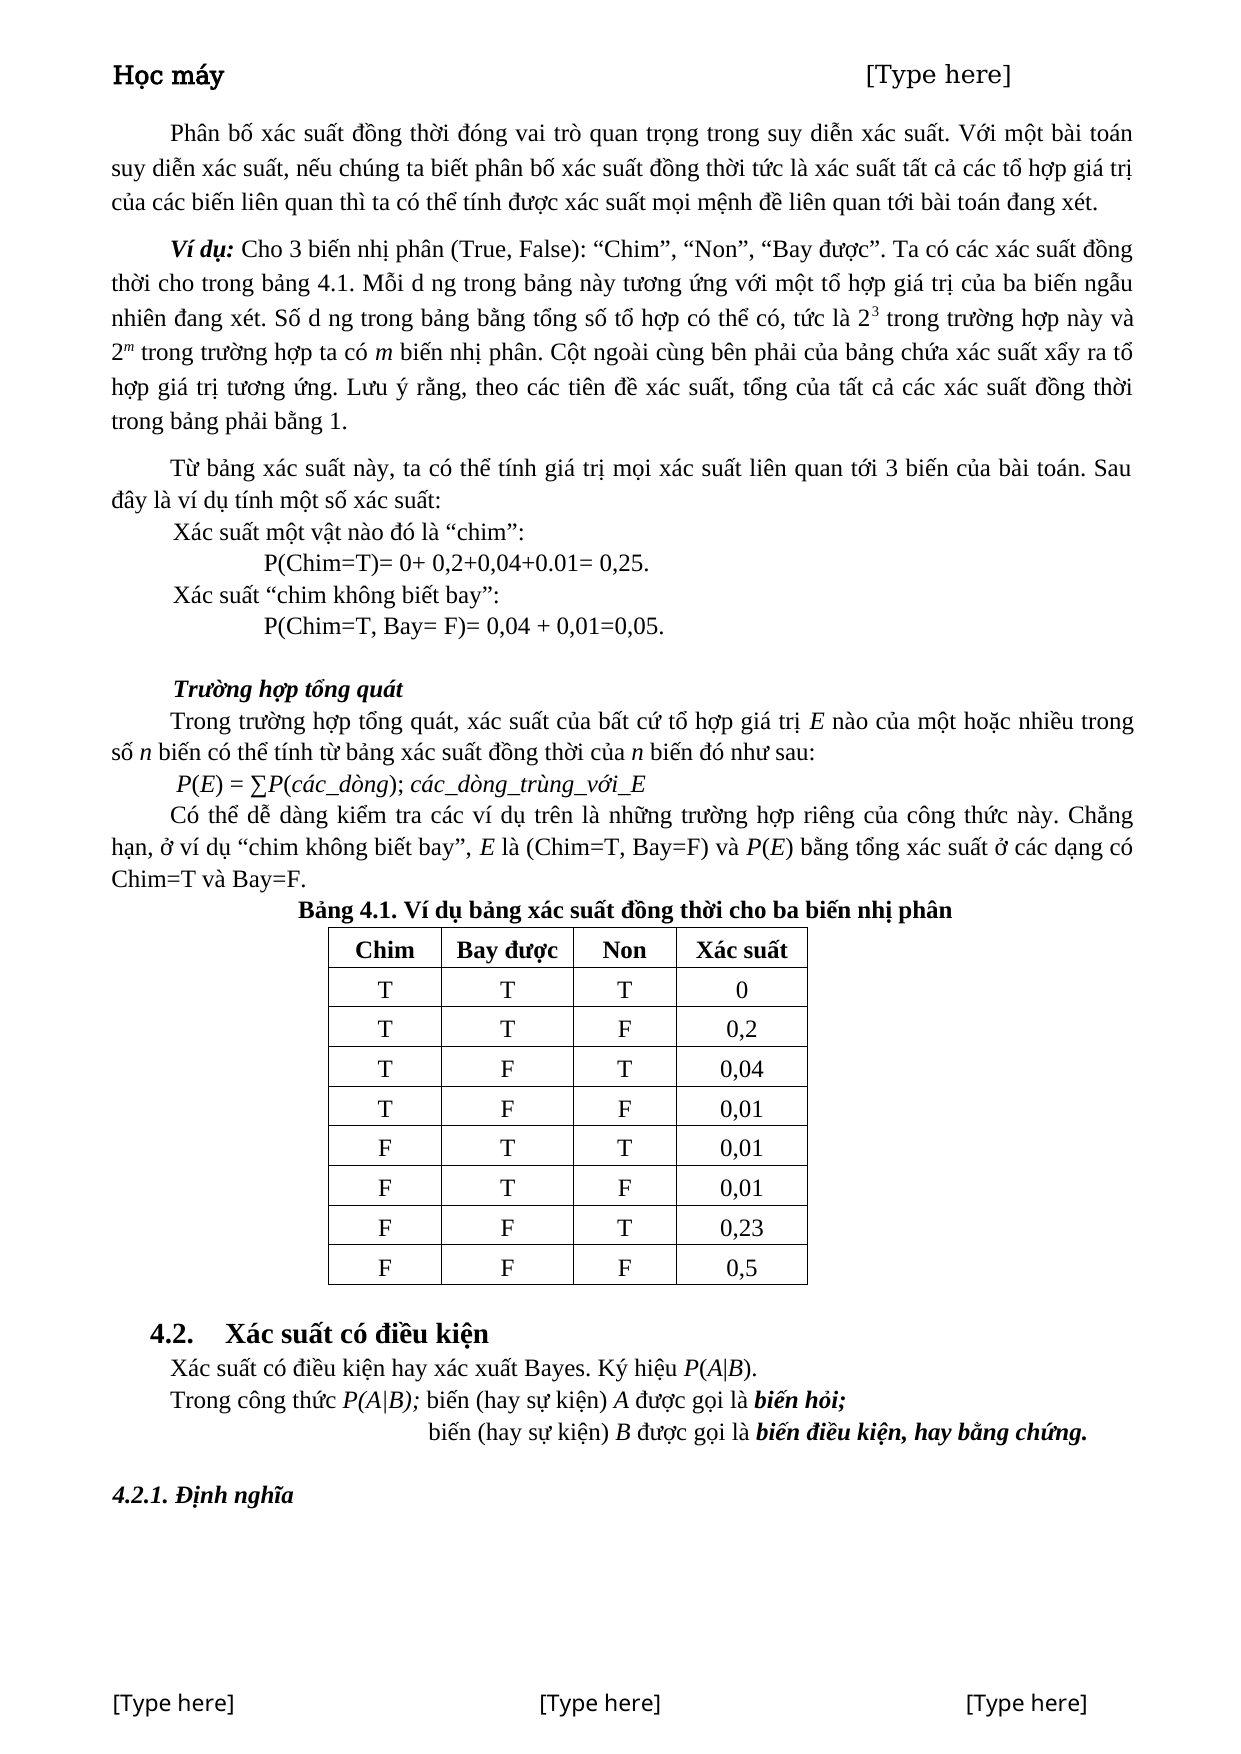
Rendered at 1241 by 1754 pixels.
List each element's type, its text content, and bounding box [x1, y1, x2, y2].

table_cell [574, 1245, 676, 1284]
text Trong trường hợp tổng quát, xác suất của bất cứ tổ hợp giá trị E nào của một hoặc nhiều trong số n biến có thể tính từ bảng xác suất đồng thời của n biến đó như sau: [111, 706, 1134, 766]
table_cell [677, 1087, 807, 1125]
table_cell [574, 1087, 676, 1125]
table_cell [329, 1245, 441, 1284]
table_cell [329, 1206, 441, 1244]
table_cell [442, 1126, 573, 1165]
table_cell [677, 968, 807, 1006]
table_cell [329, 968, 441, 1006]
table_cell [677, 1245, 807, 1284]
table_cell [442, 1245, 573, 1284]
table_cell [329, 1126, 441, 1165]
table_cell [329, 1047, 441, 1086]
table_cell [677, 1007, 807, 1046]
list Xác suất có điều kiện [150, 1317, 1136, 1350]
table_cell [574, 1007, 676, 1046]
text Xác suất một vật nào đó là “chim”: [173, 517, 1134, 545]
text Từ bảng xác suất này, ta có thể tính giá trị mọi xác suất liên quan tới 3 biến của bài toán. Sau đây là ví dụ tính một số xác suất: [111, 453, 1134, 514]
text Trường hợp tổng quát [173, 674, 1136, 703]
text Phân bố xác suất đồng thời đóng vai trò quan trọng trong suy diễn xác suất. Với một bài toán suy diễn xác suất, nếu chúng ta biết phân bố xác suất đồng thời tức là xác suất tất cả các tổ hợp giá trị của các biến liên quan thì ta có thể tính được xác suất mọi mệnh đề liên quan tới bài toán đang xét. [111, 118, 1134, 216]
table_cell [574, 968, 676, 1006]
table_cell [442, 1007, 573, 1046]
text Xác suất có điều kiện hay xác xuất Bayes. Ký hiệu P(A|B). [111, 1353, 1134, 1382]
text P(E) = ∑P(các_dòng); các_dòng_trùng_với_E [176, 769, 1134, 798]
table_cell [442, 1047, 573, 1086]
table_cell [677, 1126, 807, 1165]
text Bảng 4.1. Ví dụ bảng xác suất đồng thời cho ba biến nhị phân [116, 895, 1134, 924]
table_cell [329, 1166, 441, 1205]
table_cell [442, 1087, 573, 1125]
list biến (hay sự kiện) B được gọi là biến điều kiện, hay bằng chứng. [234, 1417, 1136, 1445]
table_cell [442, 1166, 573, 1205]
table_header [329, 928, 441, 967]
text Ví dụ: Cho 3 biến nhị phân (True, False): “Chim”, “Non”, “Bay được”. Ta có các xác suất đồng thời cho trong bảng 4.1. Mỗi d ng trong bảng này tương ứng với một tổ hợp giá trị của ba biến ngẫu nhiên đang xét. Số d ng trong bảng bằng tổng số tổ hợp có thể có, tức là 23 trong trường hợp này và 2m trong trường hợp ta có m biến nhị phân. Cột ngoài cùng bên phải của bảng chứa xác suất xẩy ra tổ hợp giá trị tương ứng. Lưu ý rằng, theo các tiên đề xác suất, tổng của tất cả các xác suất đồng thời trong bảng phải bằng 1. [111, 234, 1134, 435]
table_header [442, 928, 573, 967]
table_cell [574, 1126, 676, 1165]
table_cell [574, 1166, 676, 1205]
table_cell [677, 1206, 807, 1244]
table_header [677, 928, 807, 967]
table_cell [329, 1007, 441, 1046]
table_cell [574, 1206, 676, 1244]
text Trong công thức P(A|B); biến (hay sự kiện) A được gọi là biến hỏi; [111, 1385, 1134, 1414]
text Có thể dễ dàng kiểm tra các ví dụ trên là những trường hợp riêng của công thức này. Chẳng hạn, ở ví dụ “chim không biết bay”, E là (Chim=T, Bay=F) và P(E) bằng tổng xác suất ở các dạng có Chim=T và Bay=F. [111, 801, 1134, 892]
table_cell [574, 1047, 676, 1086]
text P(Chim=T)= 0+ 0,2+0,04+0.01= 0,25. [263, 548, 1134, 577]
text P(Chim=T, Bay= F)= 0,04 + 0,01=0,05. [263, 611, 1134, 640]
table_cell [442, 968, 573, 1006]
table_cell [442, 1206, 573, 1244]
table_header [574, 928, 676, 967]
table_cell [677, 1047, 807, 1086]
text 4.2.1. Định nghĩa [111, 1480, 1134, 1508]
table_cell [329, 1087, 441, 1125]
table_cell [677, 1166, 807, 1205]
text Xác suất “chim không biết bay”: [173, 580, 1134, 608]
